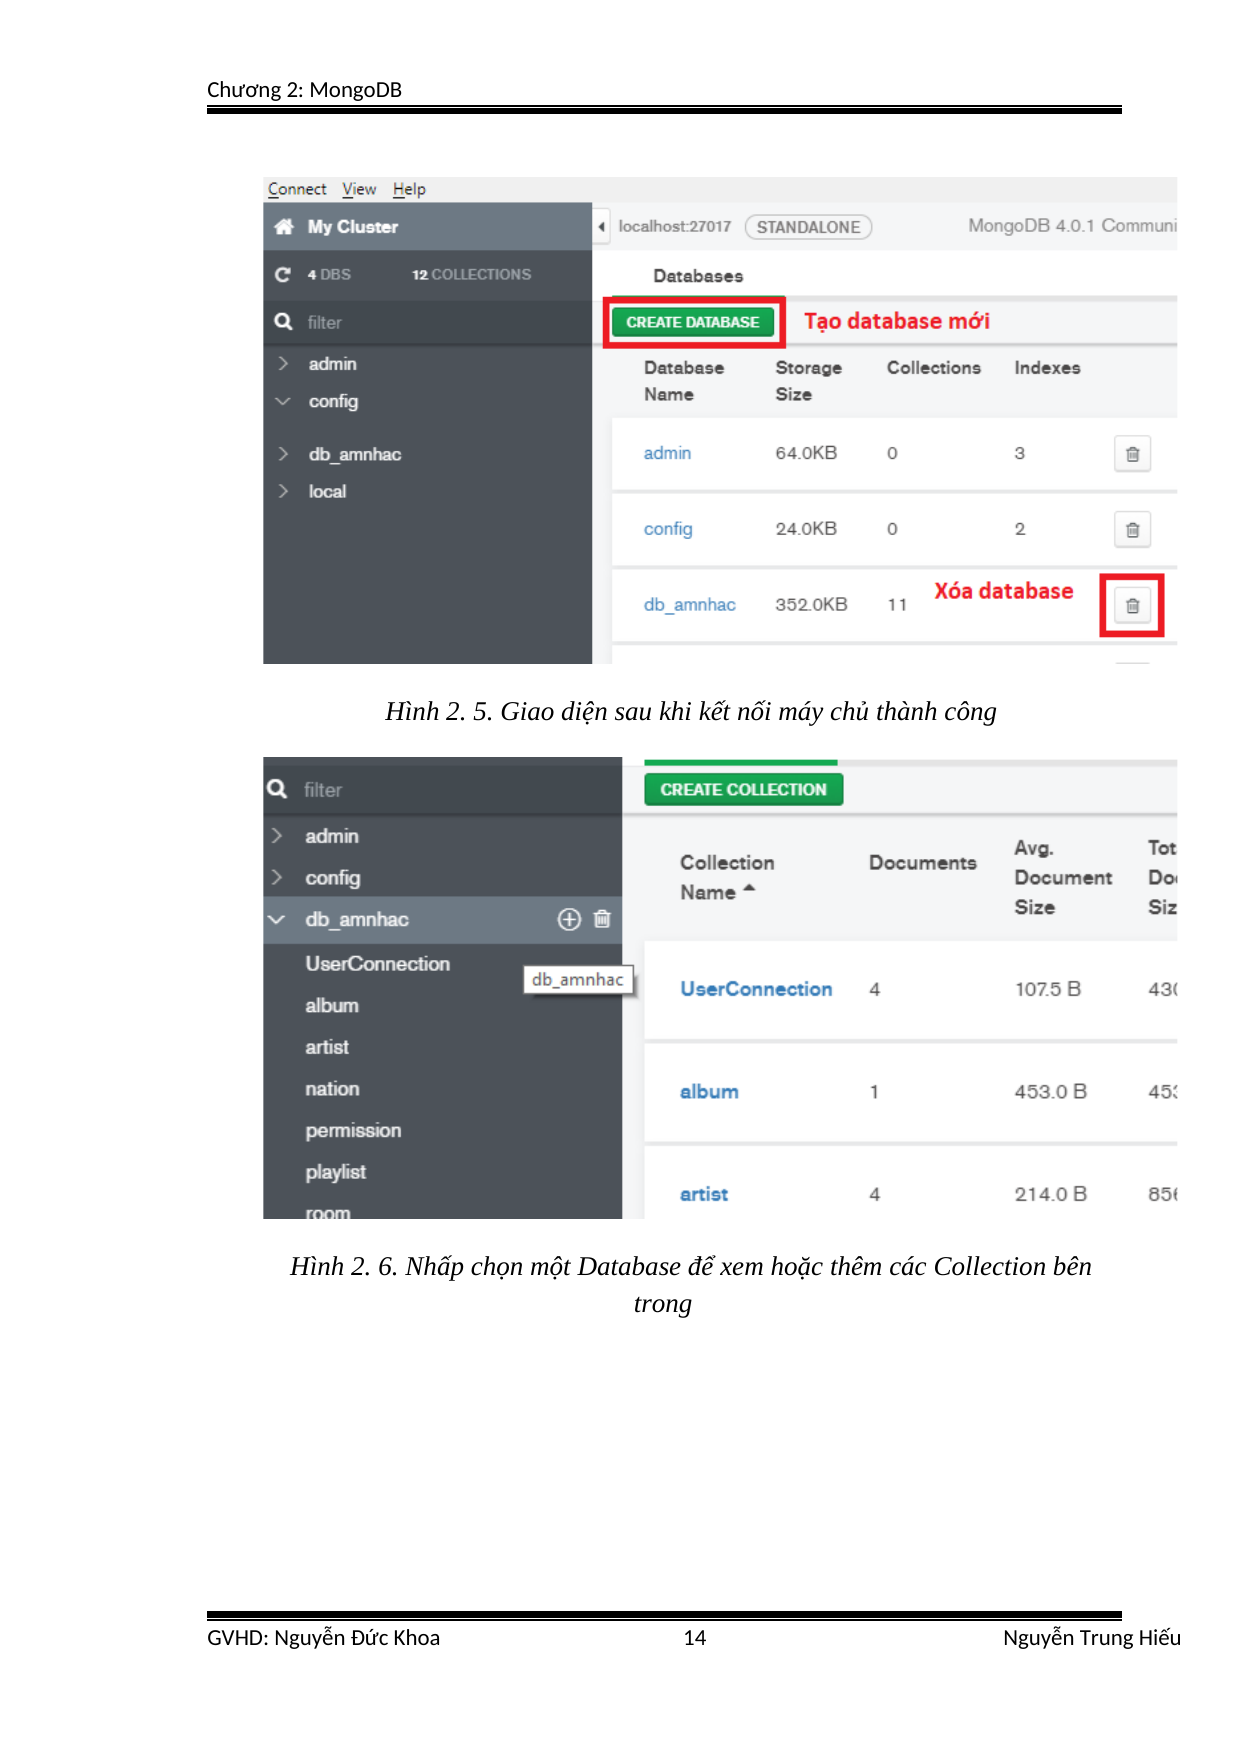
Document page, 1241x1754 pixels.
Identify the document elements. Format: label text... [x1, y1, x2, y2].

picture [263, 757, 1178, 1219]
picture [263, 177, 1178, 664]
